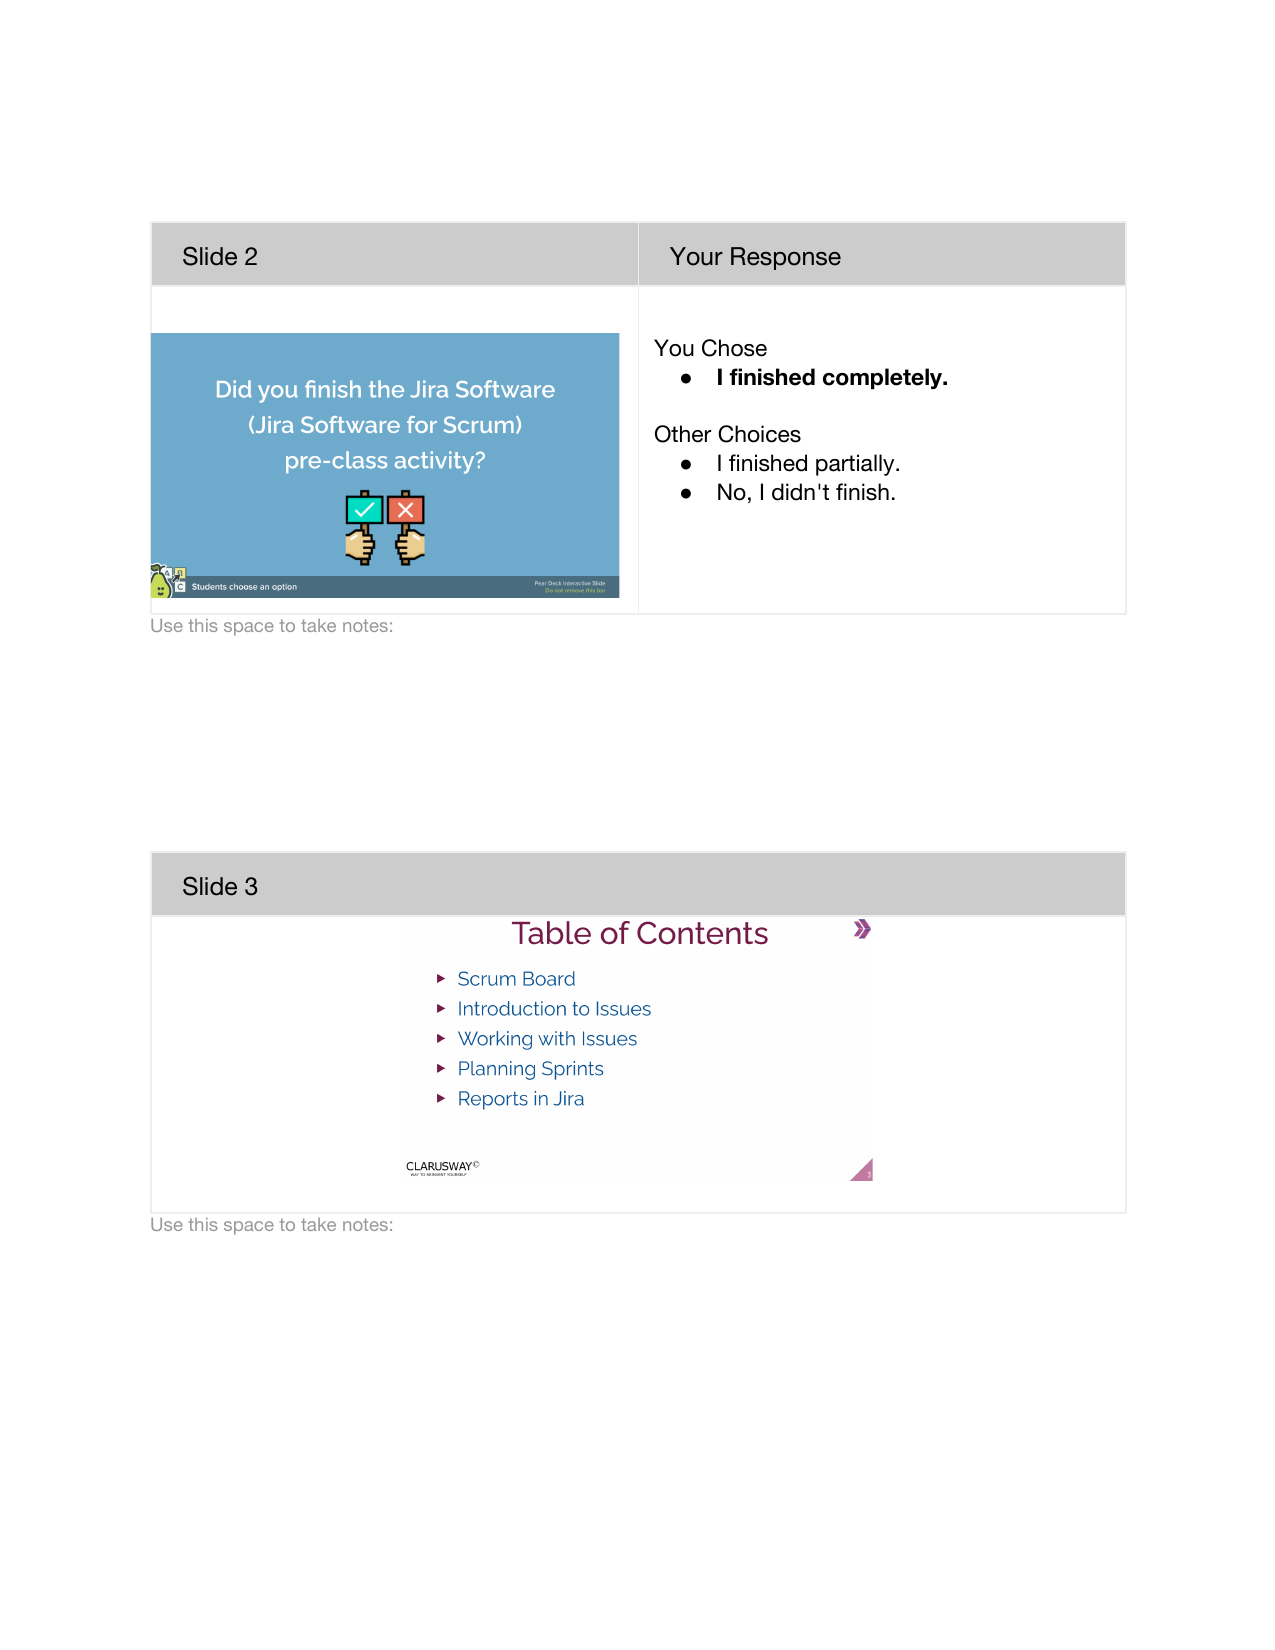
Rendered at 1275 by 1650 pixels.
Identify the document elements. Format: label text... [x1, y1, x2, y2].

table_header Slide 2 [152, 223, 638, 285]
picture [150, 333, 620, 598]
text Use this space to take notes: [150, 615, 1125, 638]
table_cell [152, 287, 638, 613]
picture [403, 917, 873, 1181]
table_header Slide 3 [152, 853, 1125, 915]
text Use this space to take notes: [150, 1214, 1125, 1237]
table_cell [152, 917, 1125, 1212]
table_cell You Chose I finished completely. Other Choices I finished partially. No, I didn't finish. [639, 287, 1125, 613]
table_header Your Response [639, 223, 1125, 285]
